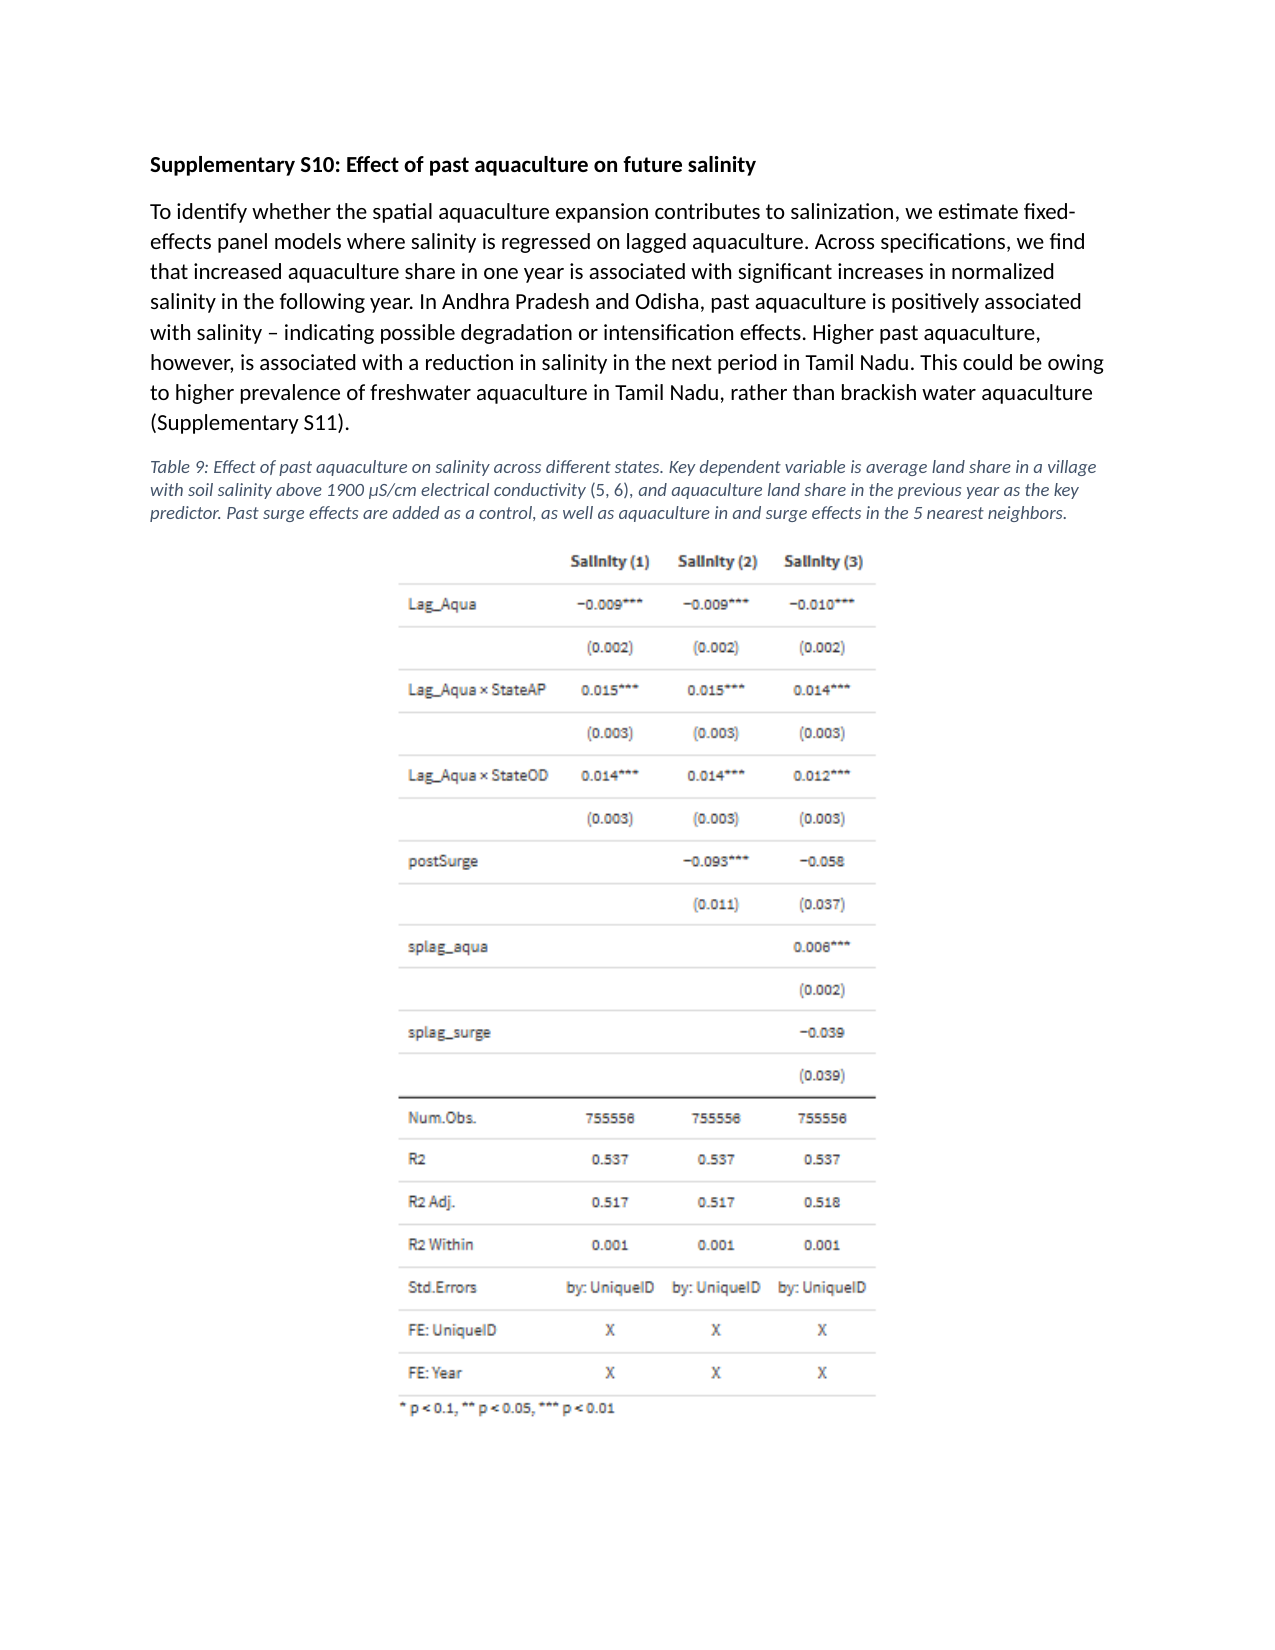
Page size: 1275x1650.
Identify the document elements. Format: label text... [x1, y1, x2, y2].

text Table : Effect of past aquaculture on salinity across different states. Key dependent variable is average land share in a village with soil salinity above 1900 µS/cm electrical conductivity (5, 6), and aquaculture land share in the previous year as the key predictor. Past surge effects are added as a control, as well as aquaculture in and surge effects in the 5 nearest neighbors. [150, 455, 1125, 524]
text Supplementary S10: Effect of past aquaculture on future salinity [150, 150, 1125, 178]
picture [389, 544, 886, 1438]
text To identify whether the spatial aquaculture expansion contributes to salinization, we estimate fixed-effects panel models where salinity is regressed on lagged aquaculture. Across specifications, we find that increased aquaculture share in one year is associated with significant increases in normalized salinity in the following year. In Andhra Pradesh and Odisha, past aquaculture is positively associated with salinity – indicating possible degradation or intensification effects. Higher past aquaculture, however, is associated with a reduction in salinity in the next period in Tamil Nadu. This could be owing to higher prevalence of freshwater aquaculture in Tamil Nadu, rather than brackish water aquaculture (Supplementary S11). [150, 197, 1125, 436]
